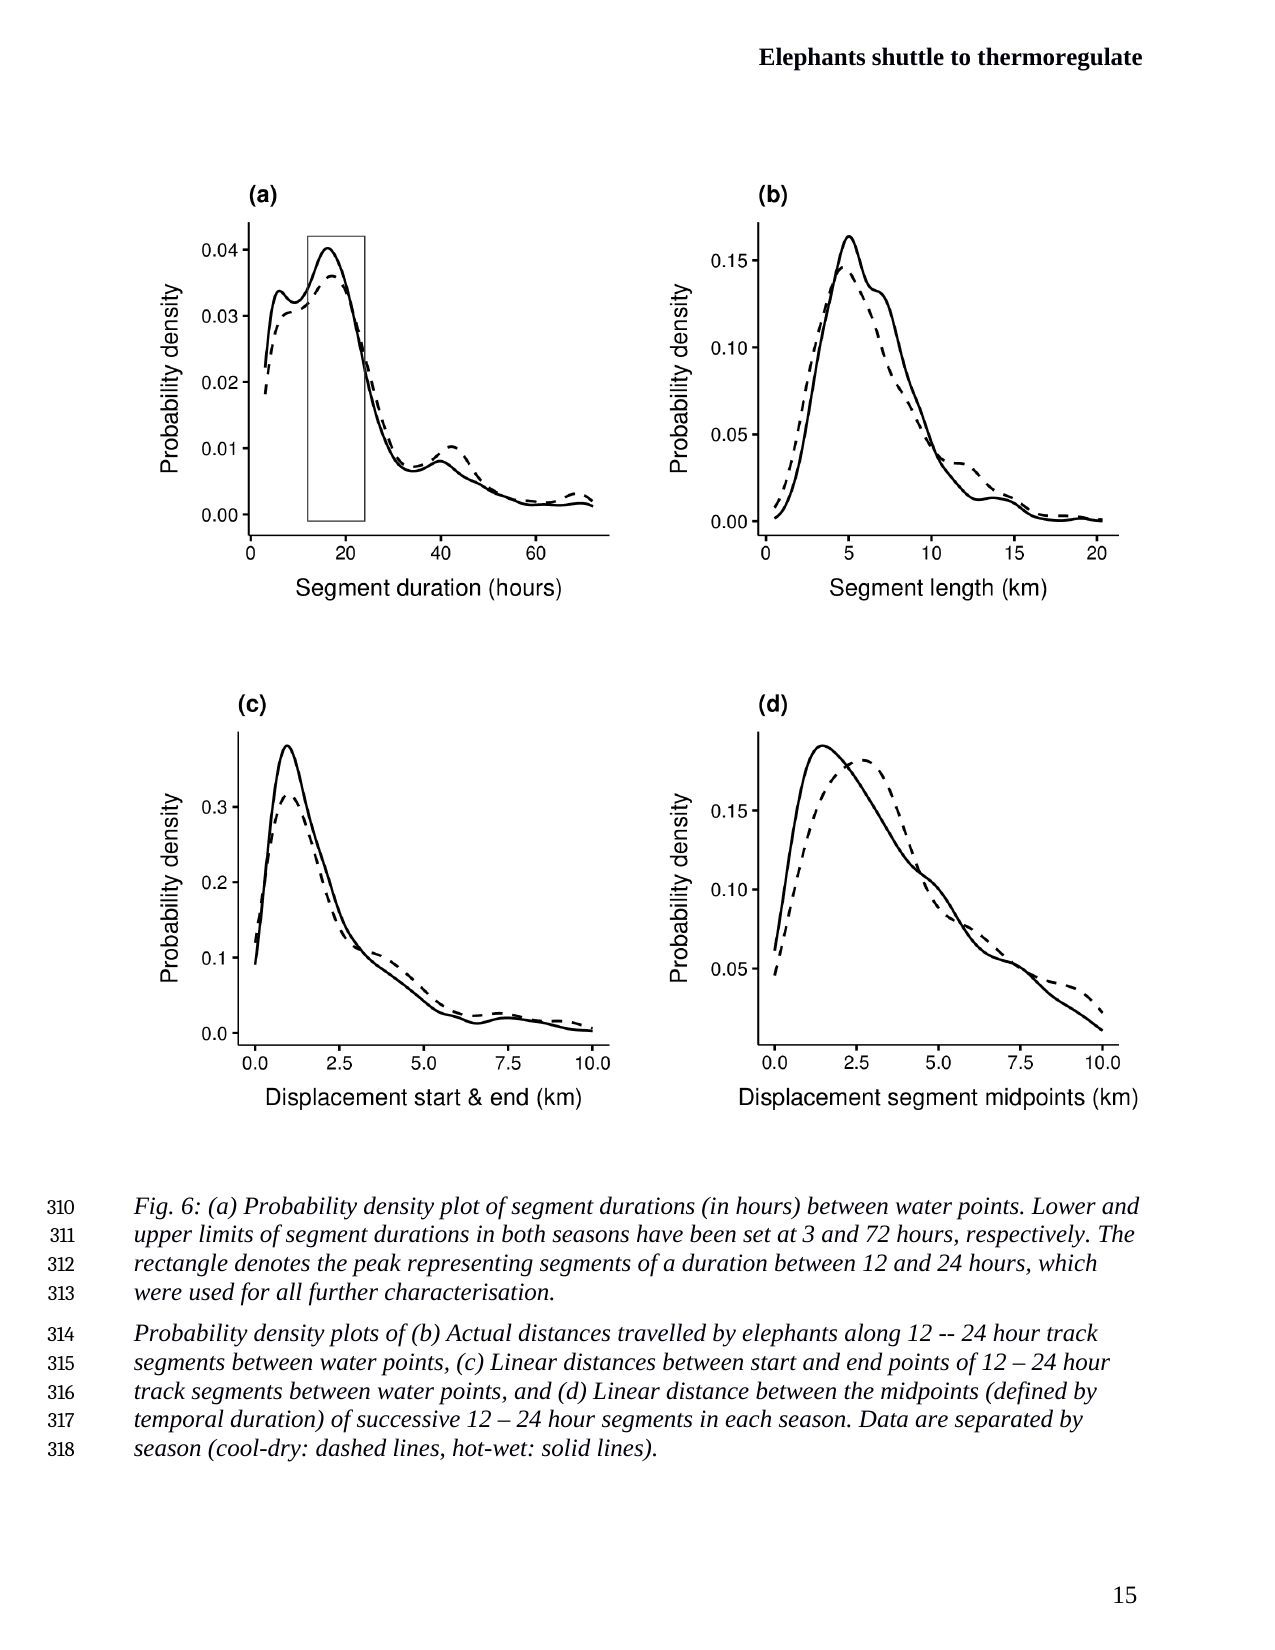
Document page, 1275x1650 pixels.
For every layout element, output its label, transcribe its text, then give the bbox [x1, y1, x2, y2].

picture [133, 118, 1152, 1137]
text Probability density plots of (b) Actual distances travelled by elephants along 12 -- 24 hour track segments between water points, (c) Linear distances between start and end points of 12 – 24 hour track segments between water points, and (d) Linear distance between the midpoints (defined by temporal duration) of successive 12 – 24 hour segments in each season. Data are separated by season (cool-dry: dashed lines, hot-wet: solid lines). [133, 1318, 1152, 1462]
text Fig. 6: (a) Probability density plot of segment durations (in hours) between water points. Lower and upper limits of segment durations in both seasons have been set at 3 and 72 hours, respectively. The rectangle denotes the peak representing segments of a duration between 12 and 24 hours, which were used for all further characterisation. [133, 1191, 1152, 1306]
